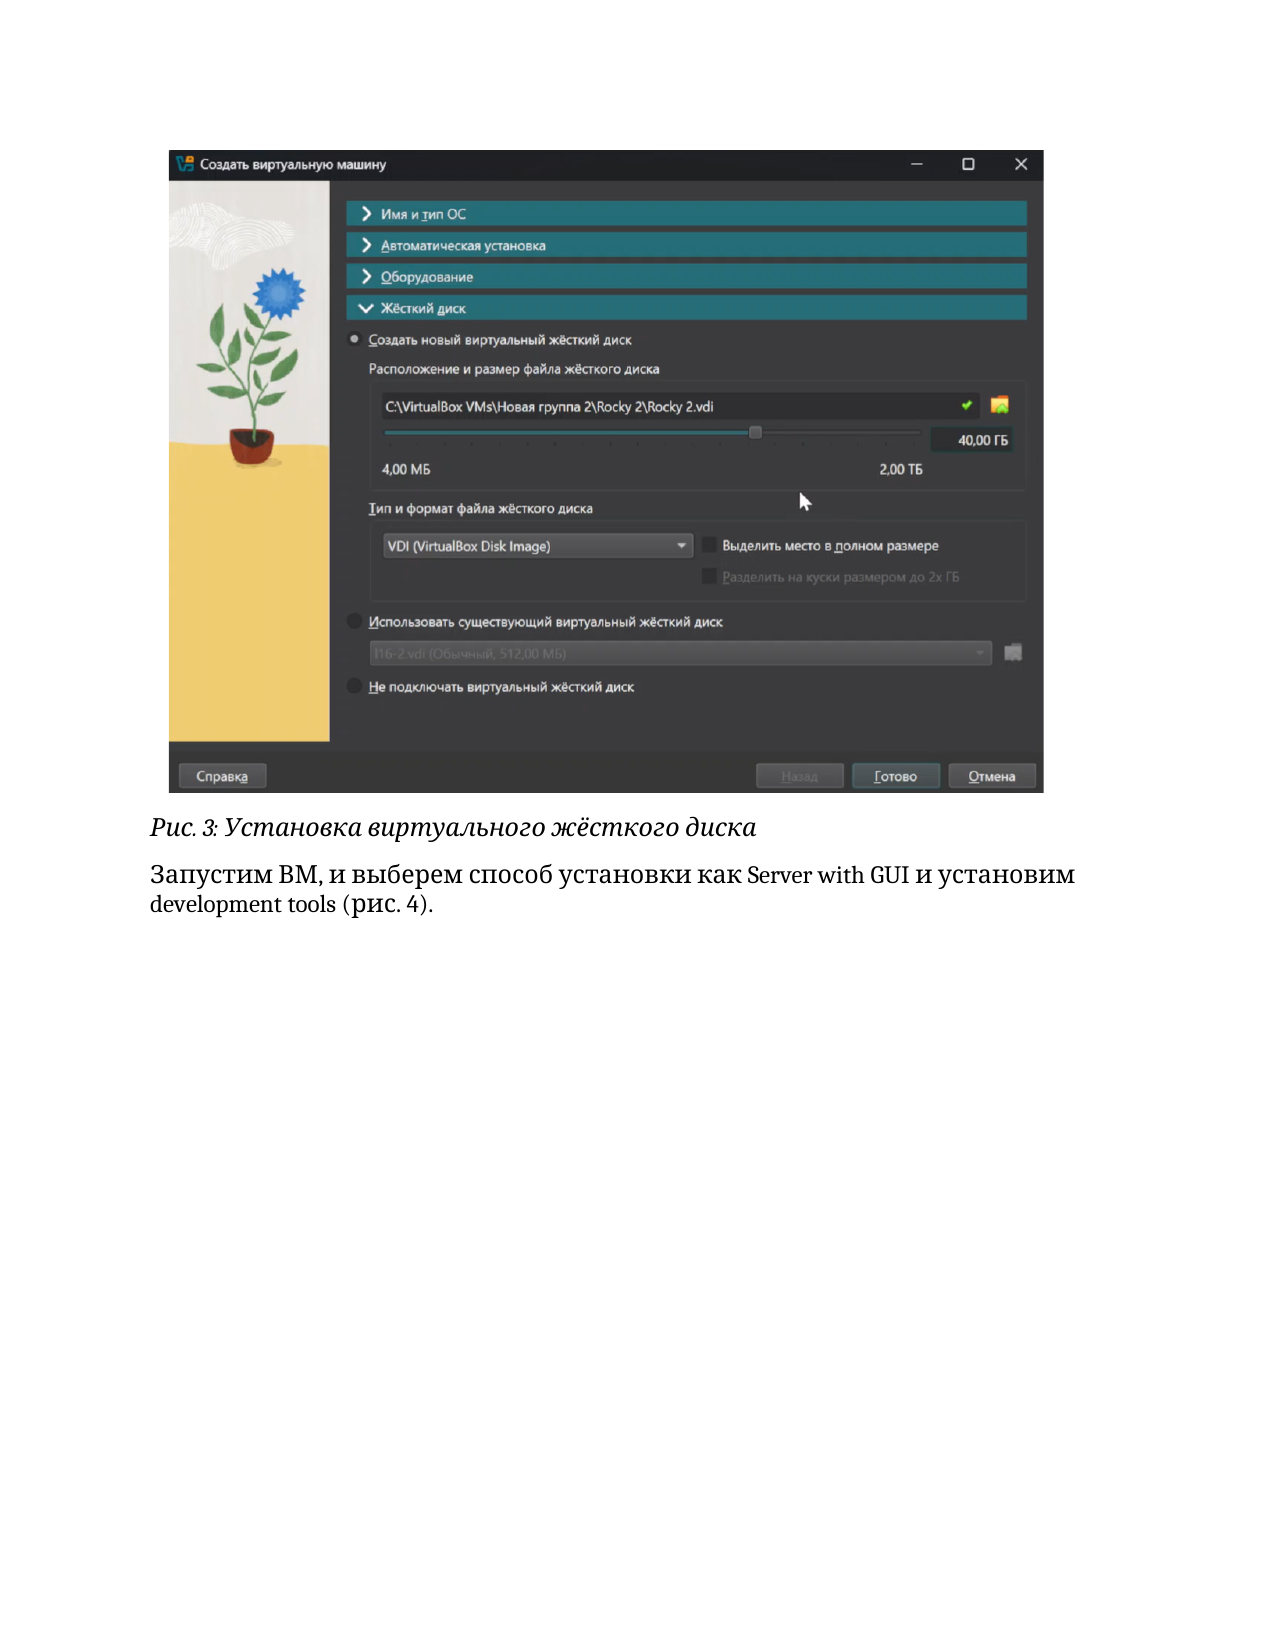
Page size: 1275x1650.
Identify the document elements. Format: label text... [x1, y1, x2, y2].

text Рис. 3: Установка виртуального жёсткого диска [150, 813, 1125, 842]
picture [168, 150, 1044, 793]
text Запустим ВМ, и выберем способ установки как Server with GUI и установим development tools (рис. 4). [150, 861, 1125, 918]
